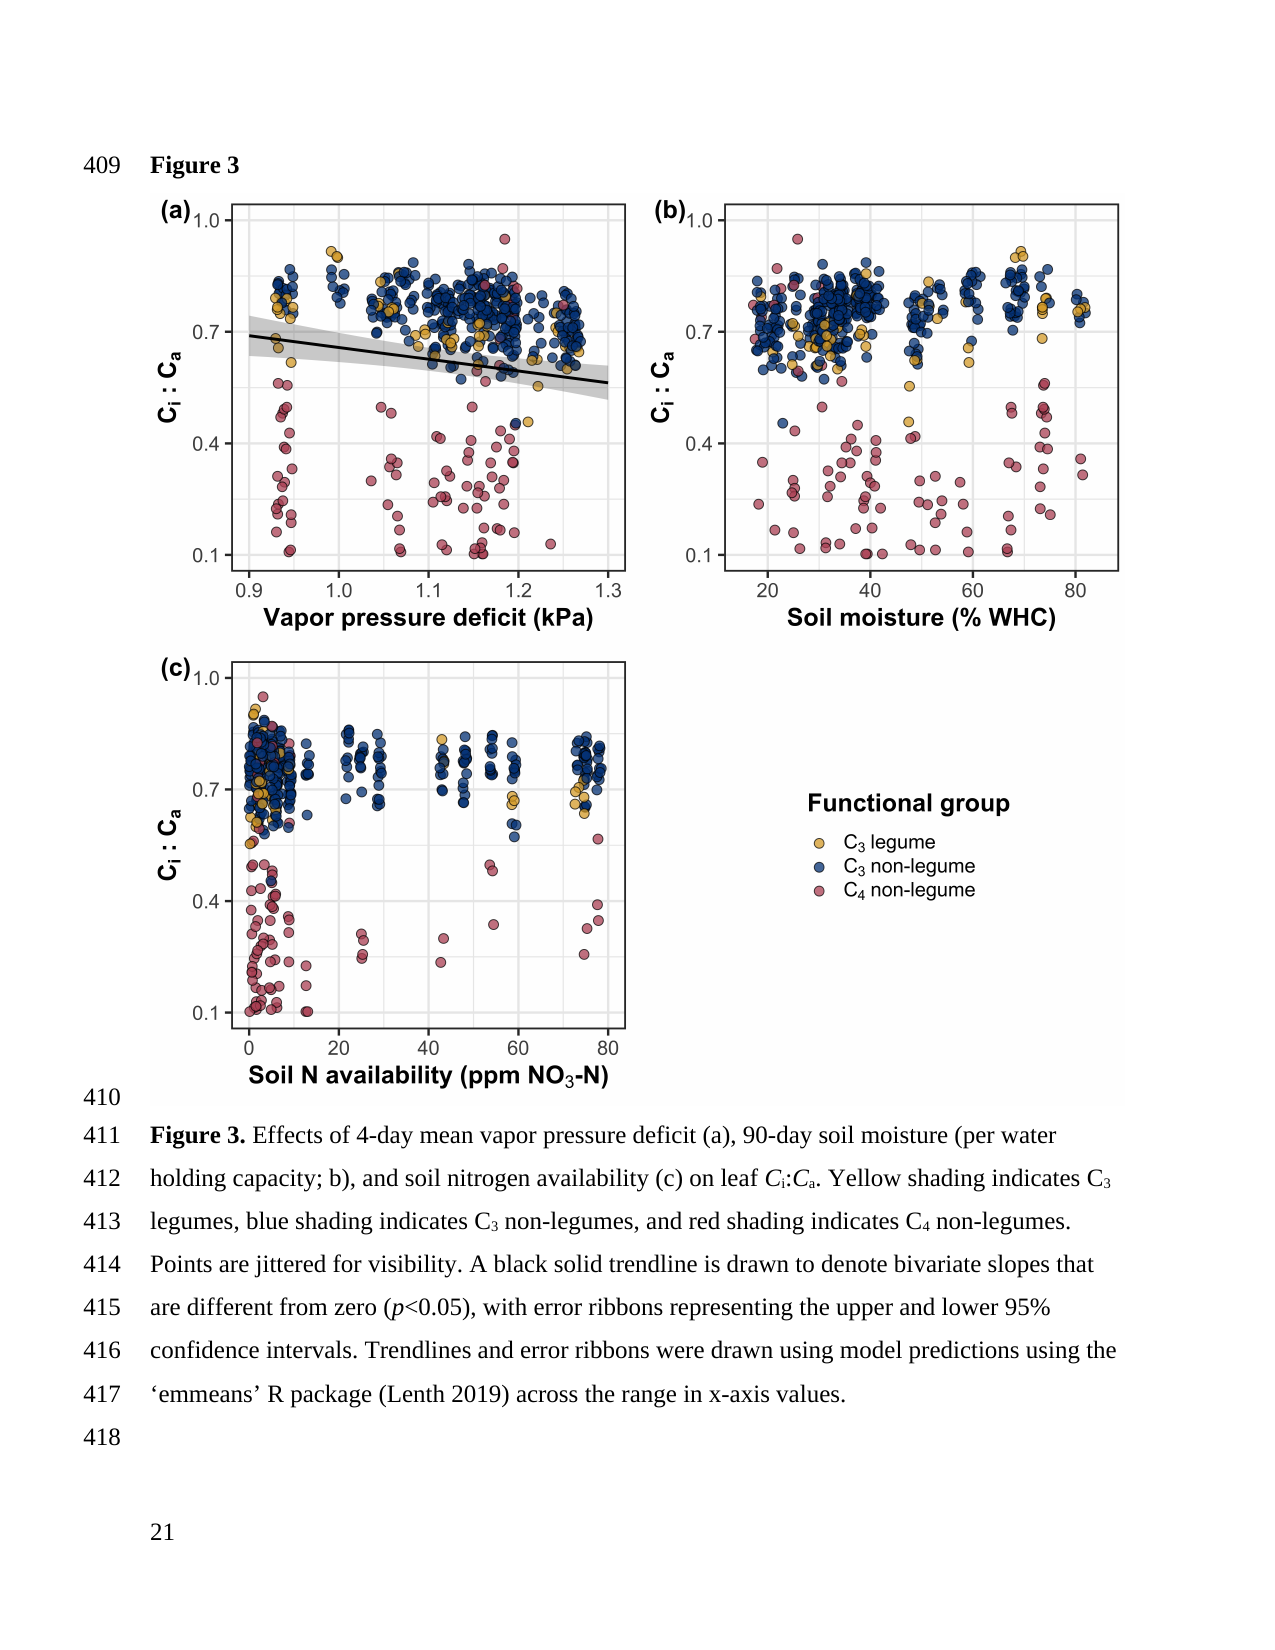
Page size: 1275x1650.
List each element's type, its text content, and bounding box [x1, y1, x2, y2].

text Figure 3. Effects of 4-day mean vapor pressure deficit (a), 90-day soil moisture (per water holding capacity; b), and soil nitrogen availability (c) on leaf Ci:Ca. Yellow shading indicates C3 legumes, blue shading indicates C3 non-legumes, and red shading indicates C4 non-legumes. Points are jittered for visibility. A black solid trendline is drawn to denote bivariate slopes that are different from zero (p<0.05), with error ribbons representing the upper and lower 95% confidence intervals. Trendlines and error ribbons were drawn using model predictions using the ‘emmeans’ R package (Lenth 2019) across the range in x-axis values. [150, 1120, 1125, 1407]
text Figure 3 [150, 150, 1125, 179]
picture [150, 193, 1125, 1106]
